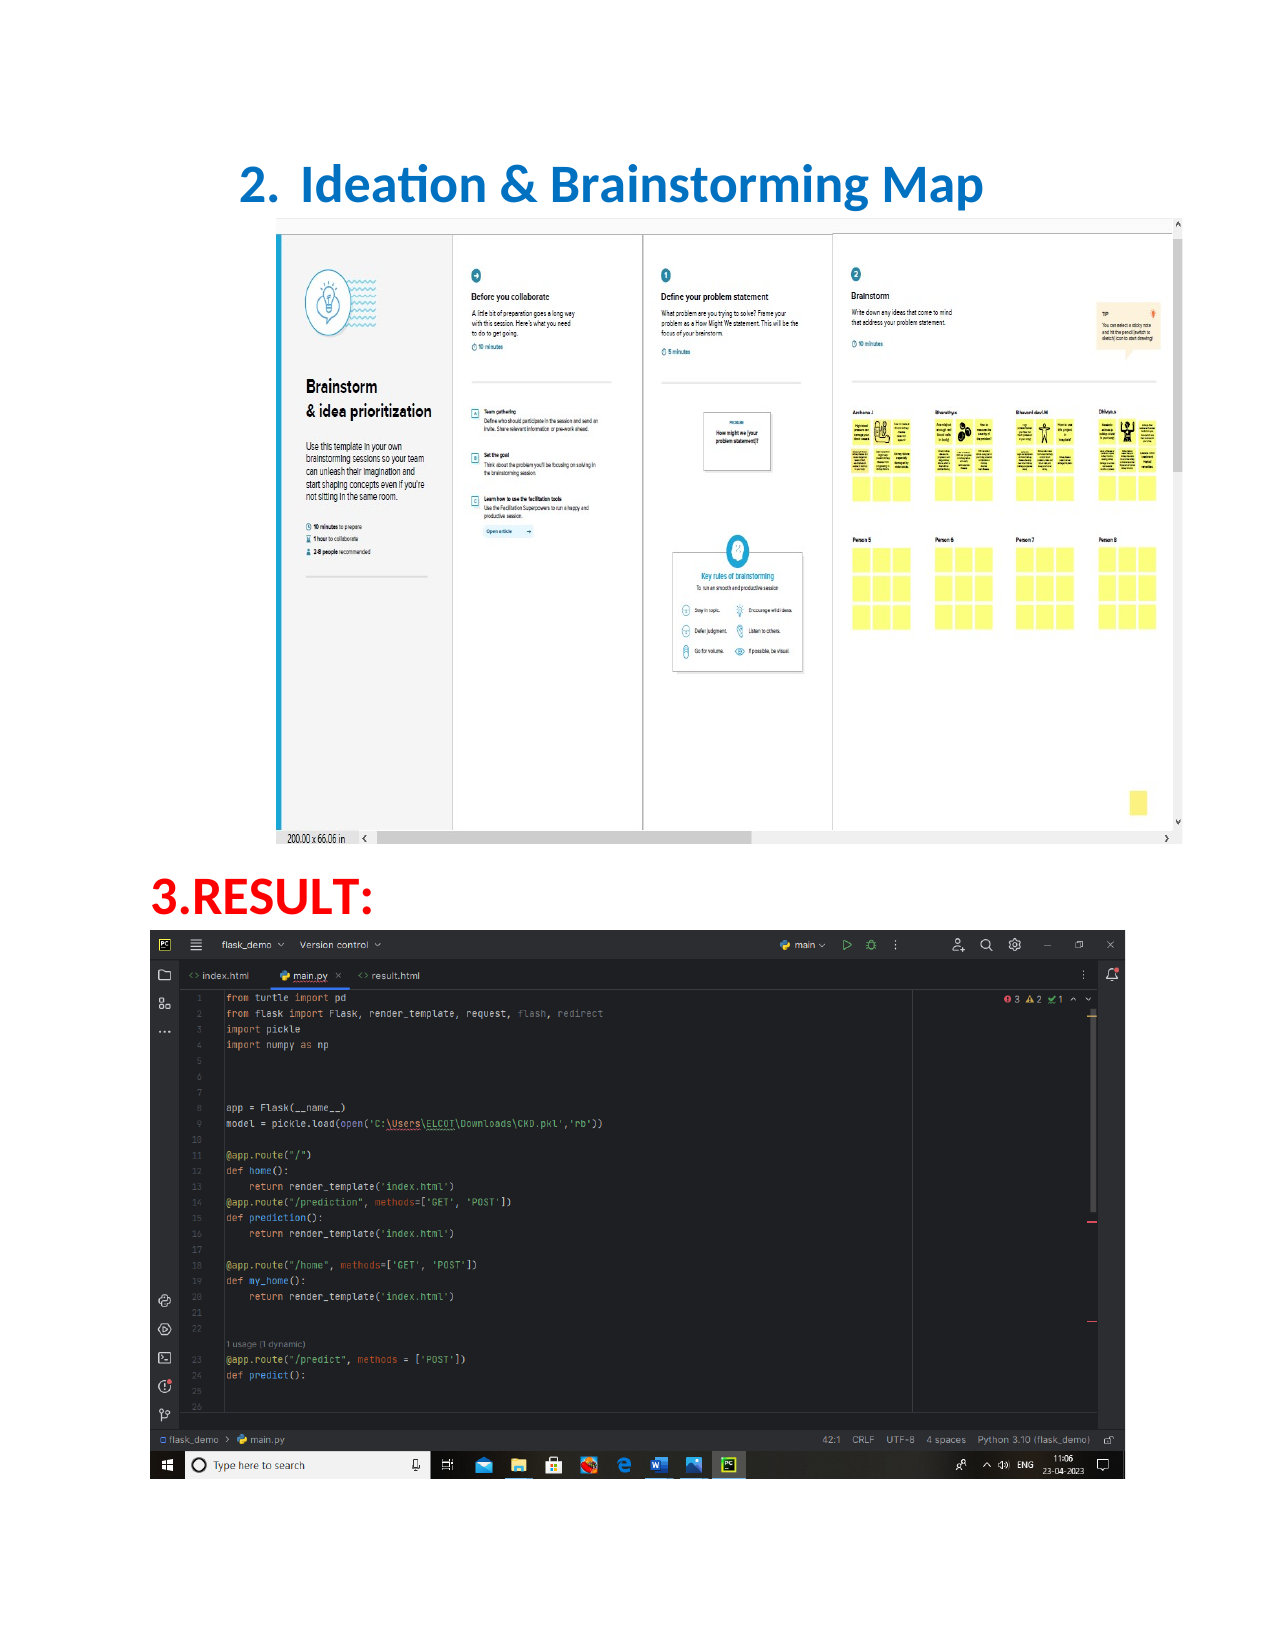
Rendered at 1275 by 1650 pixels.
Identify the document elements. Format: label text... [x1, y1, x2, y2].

picture [276, 218, 1183, 844]
text 3.RESULT: [150, 862, 1125, 930]
picture [150, 930, 1125, 1479]
